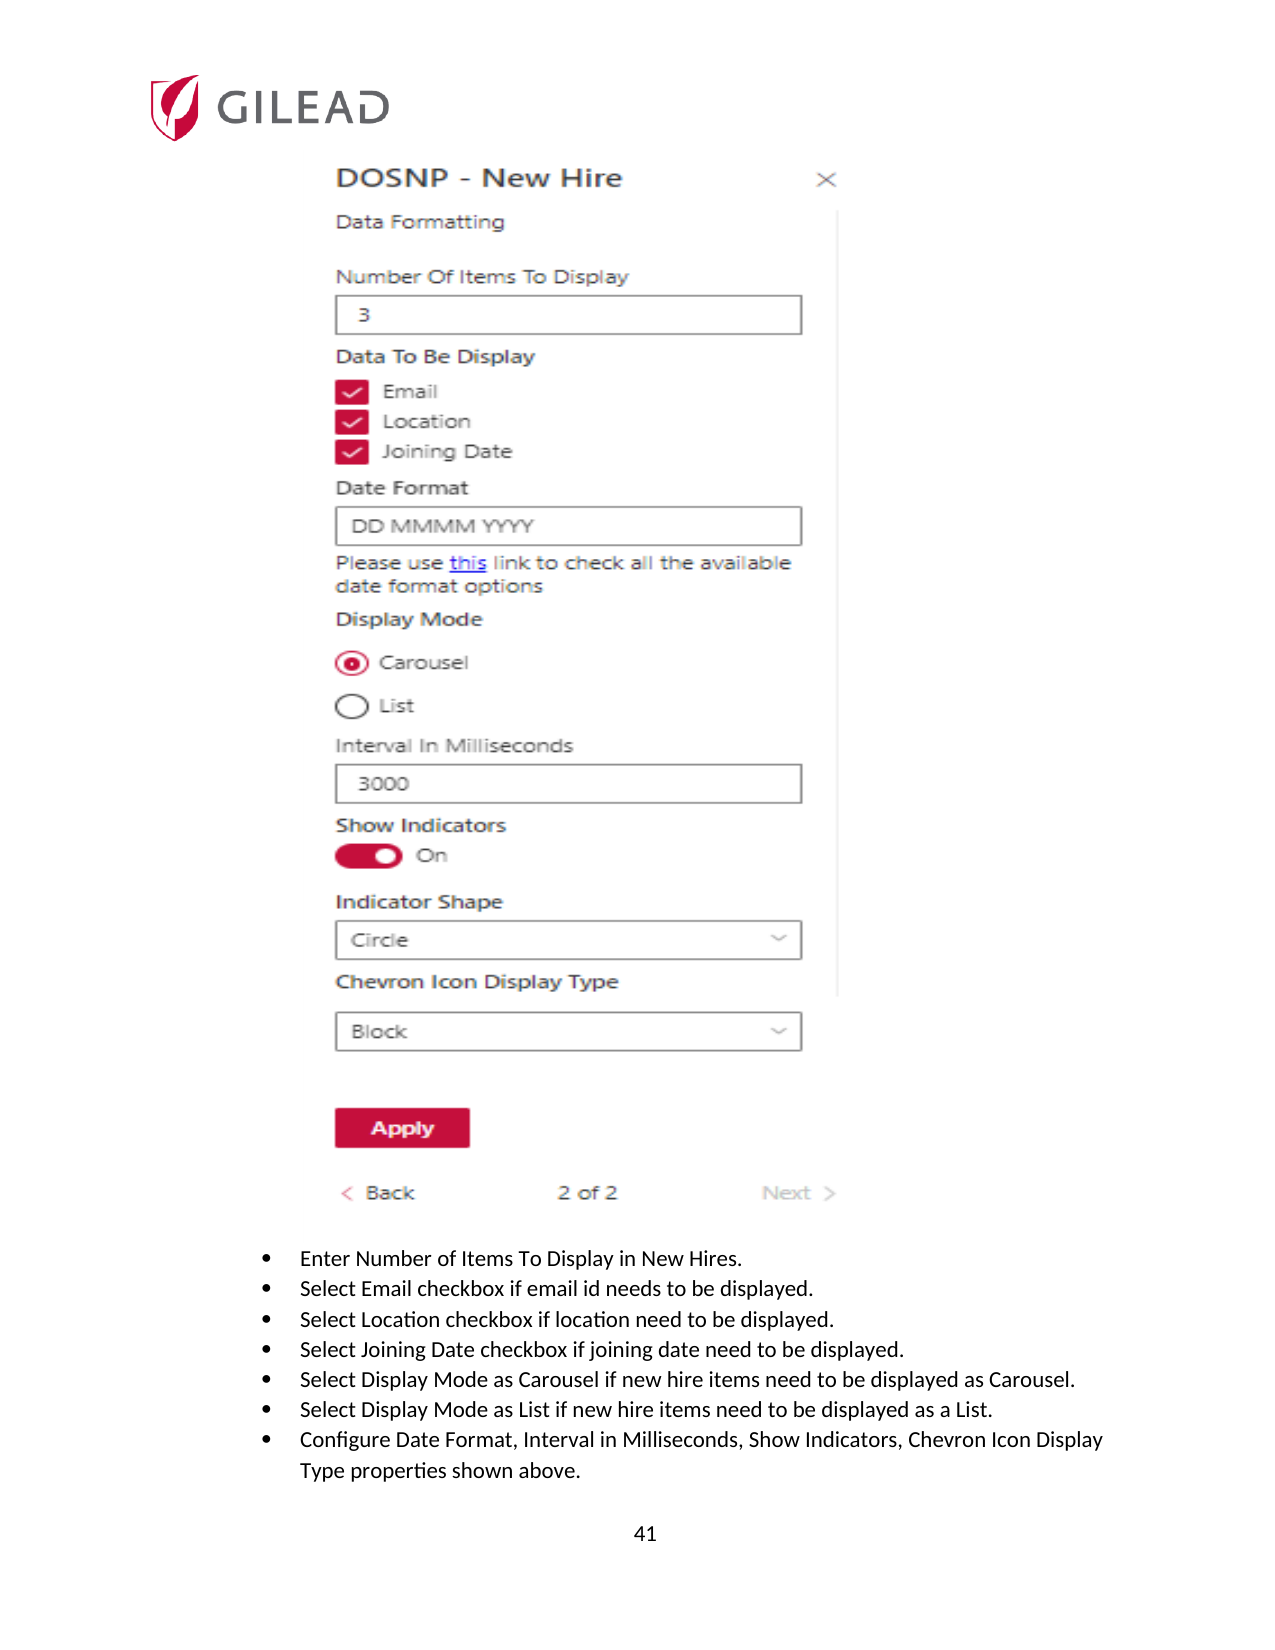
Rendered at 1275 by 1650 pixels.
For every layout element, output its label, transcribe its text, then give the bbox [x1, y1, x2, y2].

list Select Location checkbox if location need to be displayed. [262, 1305, 1125, 1333]
picture [150, 75, 389, 142]
list Select Display Mode as Carousel if new hire items need to be displayed as Carousel. [262, 1365, 1125, 1393]
list Enter Number of Items To Display in New Hires. [262, 1244, 1125, 1272]
list Select Joining Date checkbox if joining date need to be displayed. [262, 1335, 1125, 1363]
list Configure Date Format, Interval in Milliseconds, Show Indicators, Chevron Icon Display Type properties shown above. [262, 1426, 1125, 1484]
picture [302, 150, 839, 1243]
list Select Display Mode as List if new hire items need to be displayed as a List. [262, 1395, 1125, 1423]
list Select Email checkbox if email id needs to be displayed. [262, 1274, 1125, 1303]
